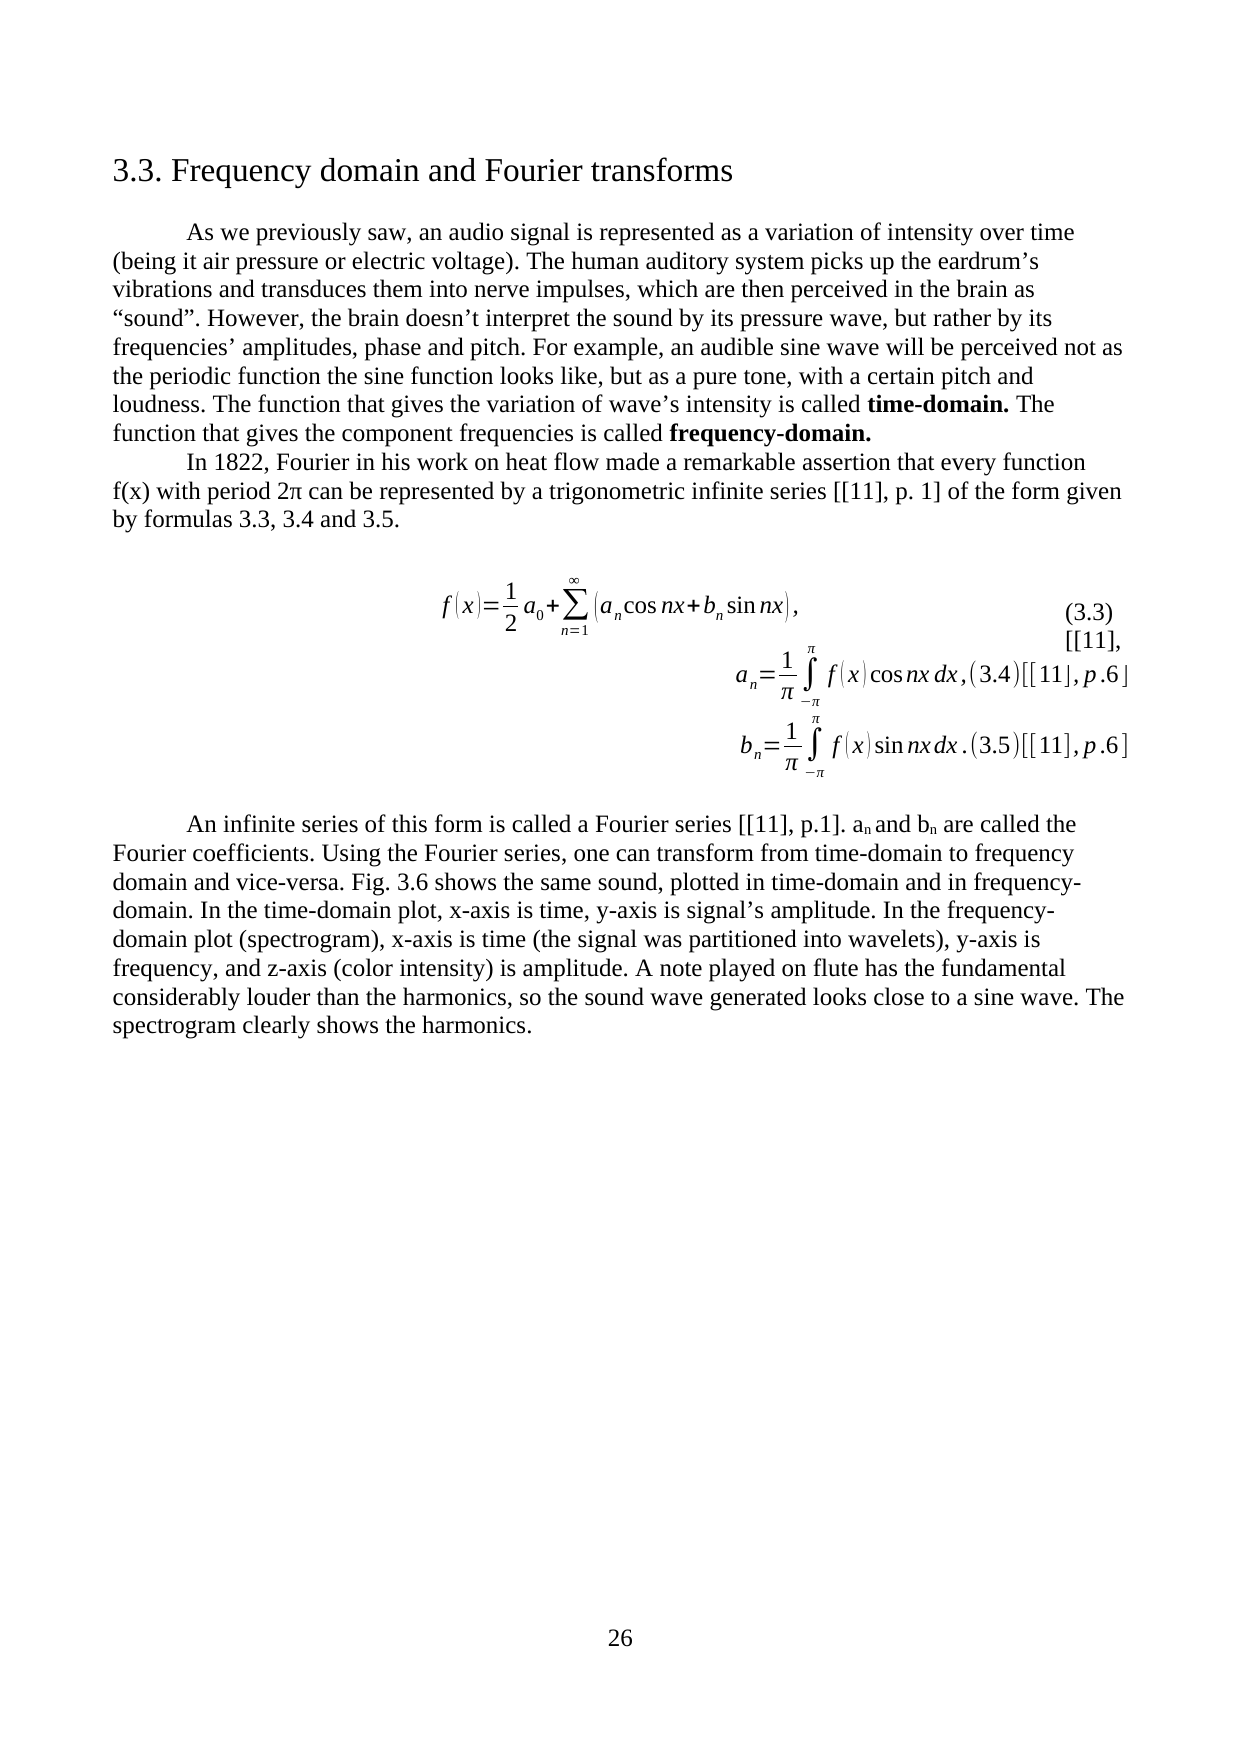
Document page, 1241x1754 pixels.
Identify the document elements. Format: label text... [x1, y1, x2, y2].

text 3.3. Frequency domain and Fourier transforms [112, 150, 1128, 188]
text An infinite series of this form is called a Fourier series [[11], p.1]. an and bn are called the Fourier coefficients. Using the Fourier series, one can transform from time-domain to frequency domain and vice-versa. Fig. 3.6 shows the same sound, plotted in time-domain and in frequency-domain. In the time-domain plot, x-axis is time, y-axis is signal’s amplitude. In the frequency-domain plot (spectrogram), x-axis is time (the signal was partitioned into wavelets), y-axis is frequency, and z-axis (color intensity) is amplitude. A note played on flute has the fundamental considerably louder than the harmonics, so the sound wave generated looks close to a sine wave. The spectrogram clearly shows the harmonics. [112, 809, 1128, 1039]
text In 1822, Fourier in his work on heat flow made a remarkable assertion that every function f(x) with period 2π can be represented by a trigonometric infinite series [[11], p. 1] of the form given by formulas 3.3, 3.4 and 3.5. [112, 447, 1128, 533]
text As we previously saw, an audio signal is represented as a variation of intensity over time (being it air pressure or electric voltage). The human auditory system picks up the eardrum’s vibrations and transduces them into nerve impulses, which are then perceived in the brain as “sound”. However, the brain doesn’t interpret the sound by its pressure wave, but rather by its frequencies’ amplitudes, phase and pitch. For example, an audible sine wave will be perceived not as the periodic function the sine function looks like, but as a pure tone, with a certain pitch and loudness. The function that gives the variation of wave’s intensity is called time-domain. The function that gives the component frequencies is called frequency-domain. [112, 217, 1128, 447]
